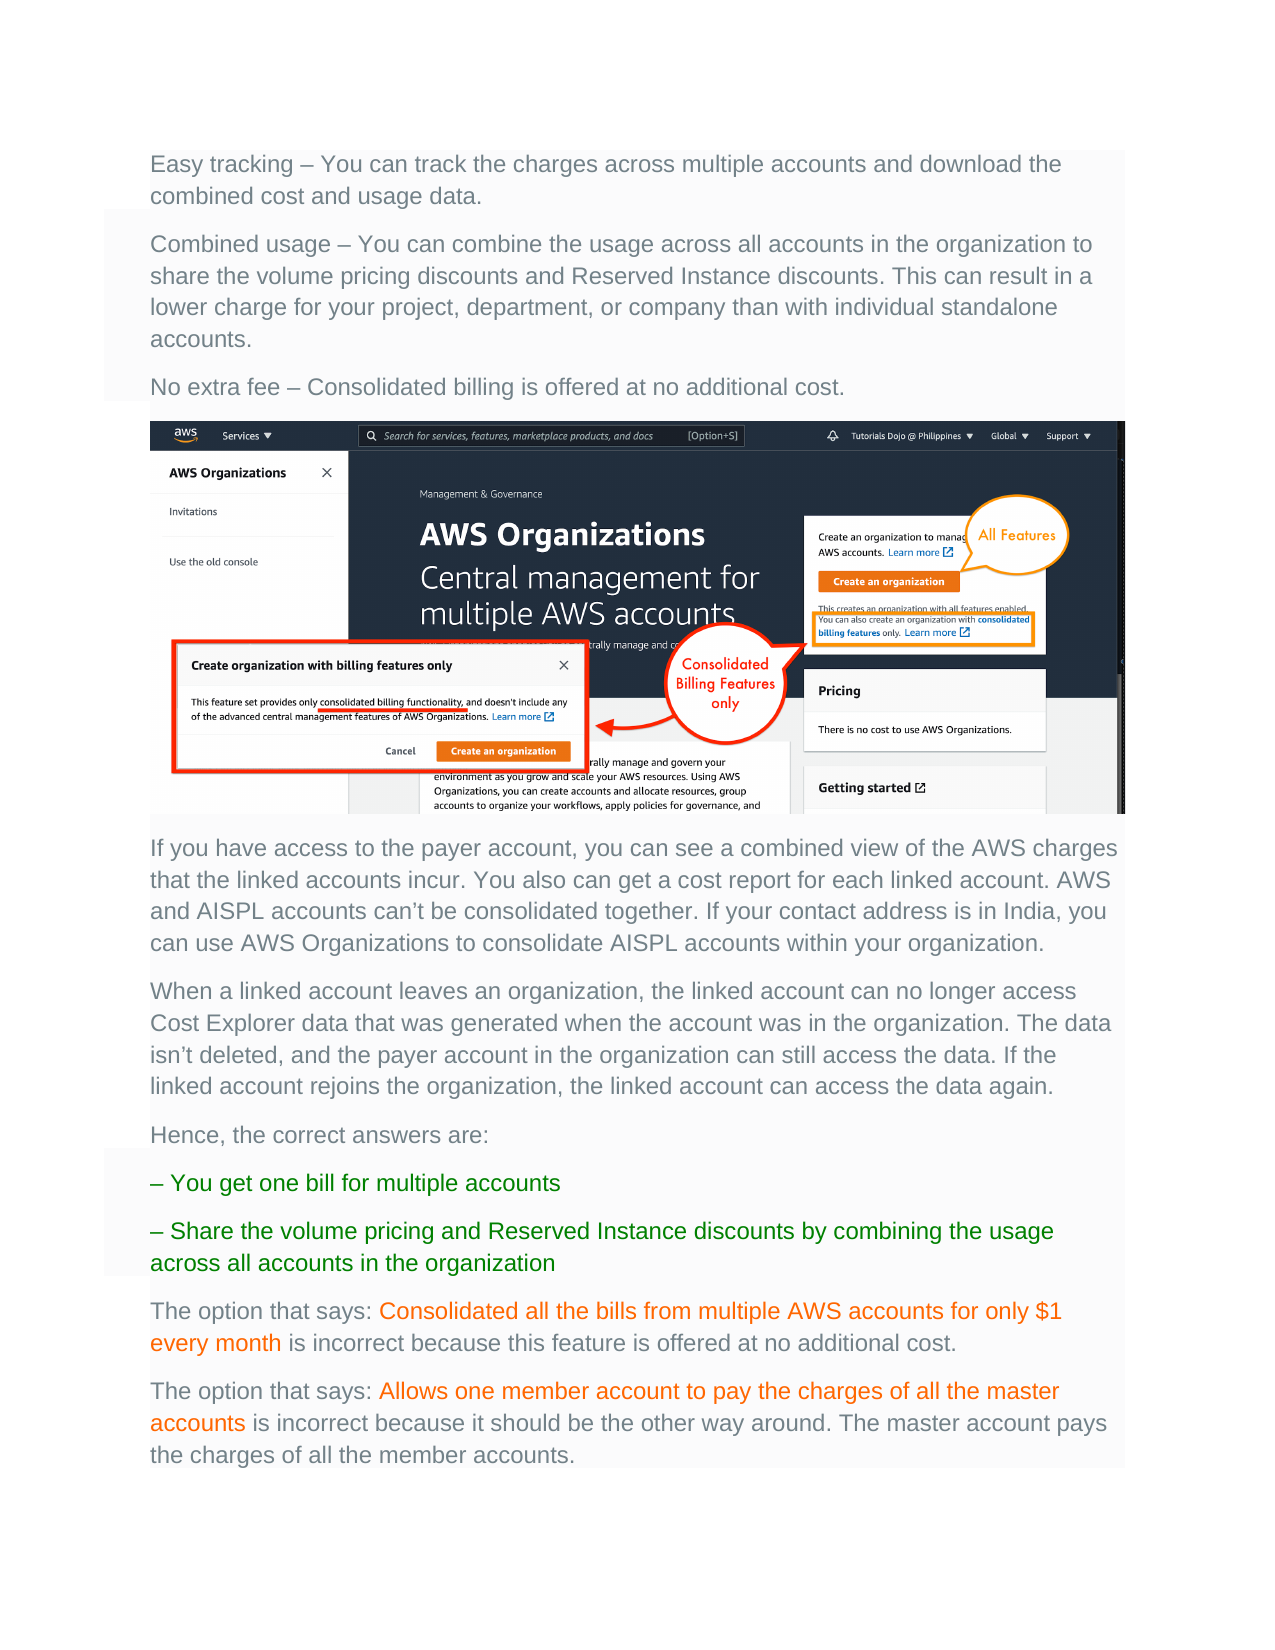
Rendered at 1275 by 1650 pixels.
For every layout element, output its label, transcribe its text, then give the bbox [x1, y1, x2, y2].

text Hence, the correct answers are: [150, 1121, 1125, 1148]
text Easy tracking – You can track the charges across multiple accounts and download the combined cost and usage data. [150, 150, 1125, 209]
picture [150, 421, 1125, 814]
text – You get one bill for multiple accounts [104, 1169, 1125, 1196]
text When a linked account leaves an organization, the linked account can no longer access Cost Explorer data that was generated when the account was in the organization. The data isn’t deleted, and the payer account in the organization can still access the data. If the linked account rejoins the organization, the linked account can access the data again. [150, 977, 1125, 1100]
text – Share the volume pricing and Reserved Instance discounts by combining the usage across all accounts in the organization [104, 1217, 1125, 1276]
text The option that says: Allows one member account to pay the charges of all the master accounts is incorrect because it should be the other way around. The master account pays the charges of all the member accounts. [150, 1377, 1125, 1468]
text Combined usage – You can combine the usage across all accounts in the organization to share the volume pricing discounts and Reserved Instance discounts. This can result in a lower charge for your project, department, or company than with individual standalone accounts. [104, 230, 1125, 353]
text The option that says: Consolidated all the bills from multiple AWS accounts for only $1 every month is incorrect because this feature is offered at no additional cost. [150, 1297, 1125, 1356]
text If you have access to the payer account, you can see a combined view of the AWS charges that the linked accounts incur. You also can get a cost report for each linked account. AWS and AISPL accounts can’t be consolidated together. If your contact address is in India, you can use AWS Organizations to consolidate AISPL accounts within your organization. [150, 834, 1125, 956]
text No extra fee – Consolidated billing is offered at no additional cost. [104, 373, 1125, 401]
